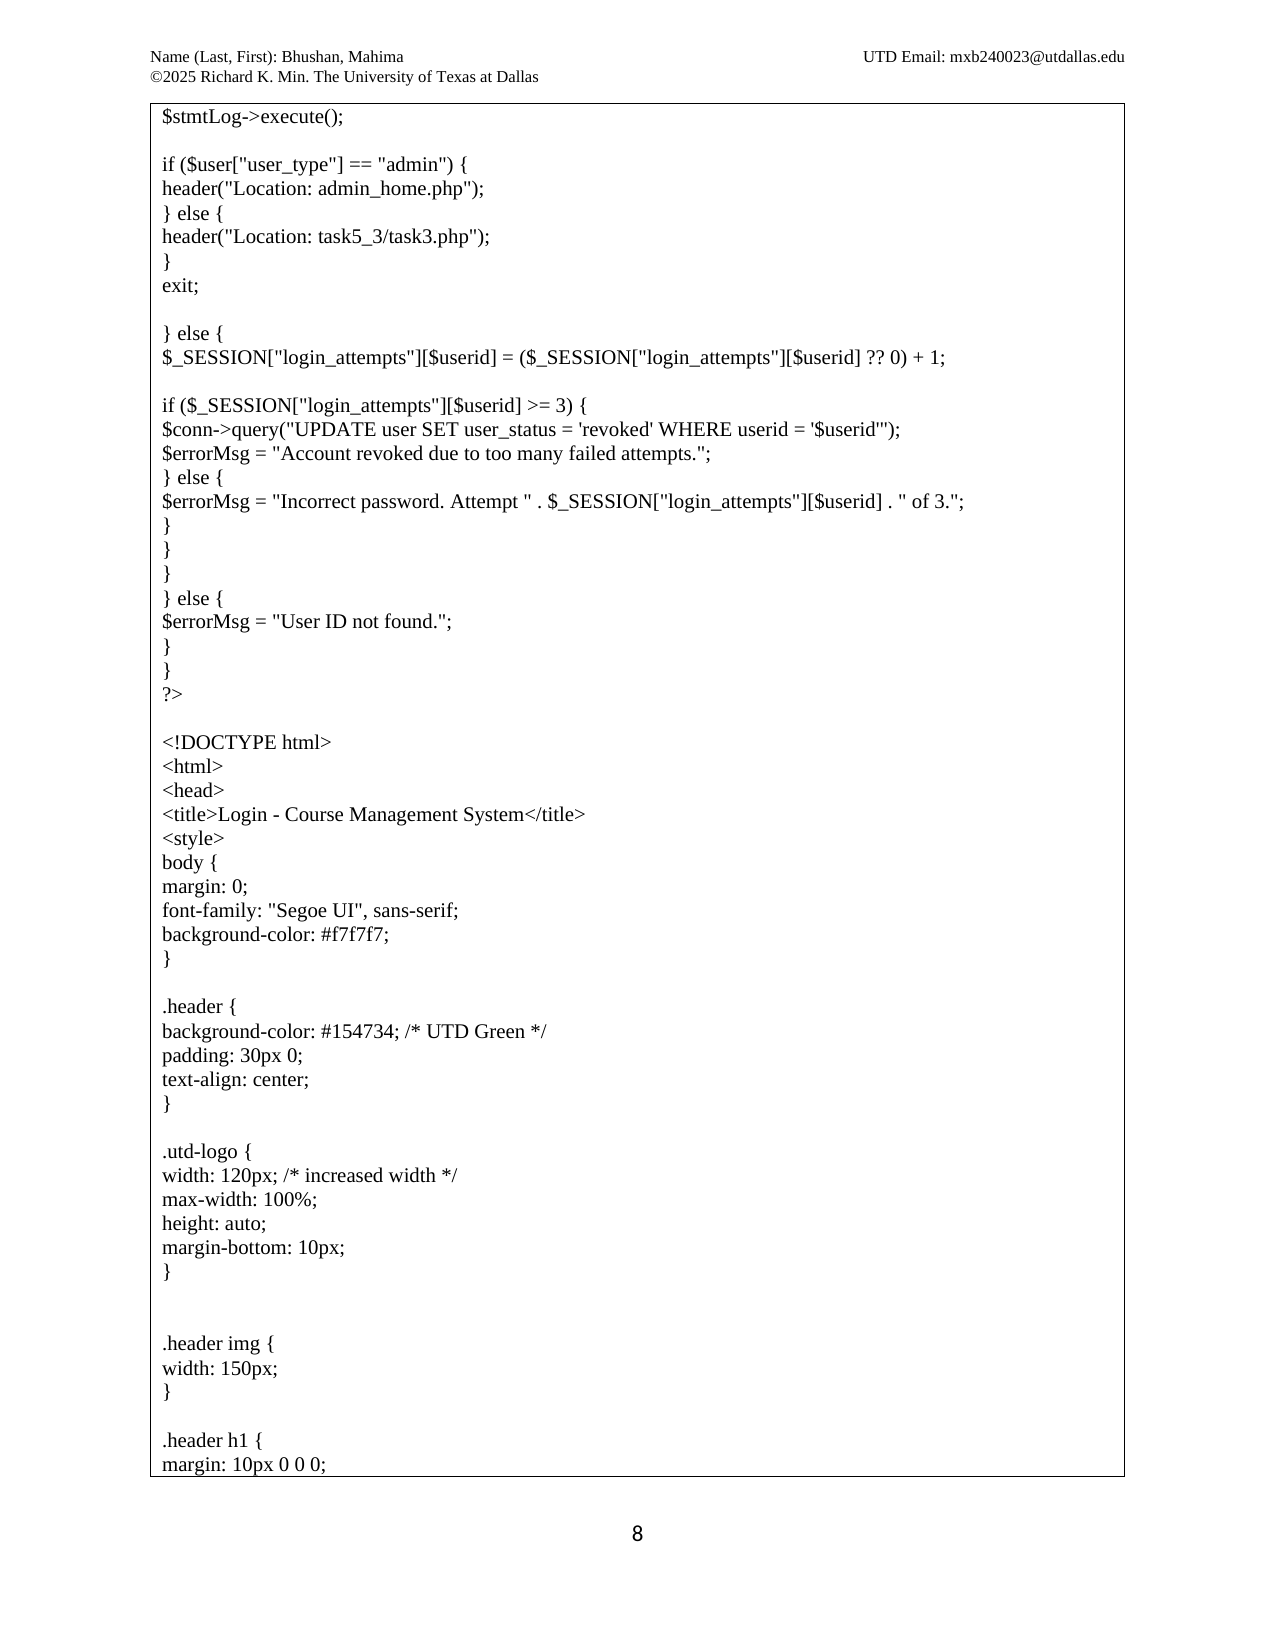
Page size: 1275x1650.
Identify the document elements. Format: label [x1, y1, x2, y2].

table_header [151, 104, 1124, 1476]
